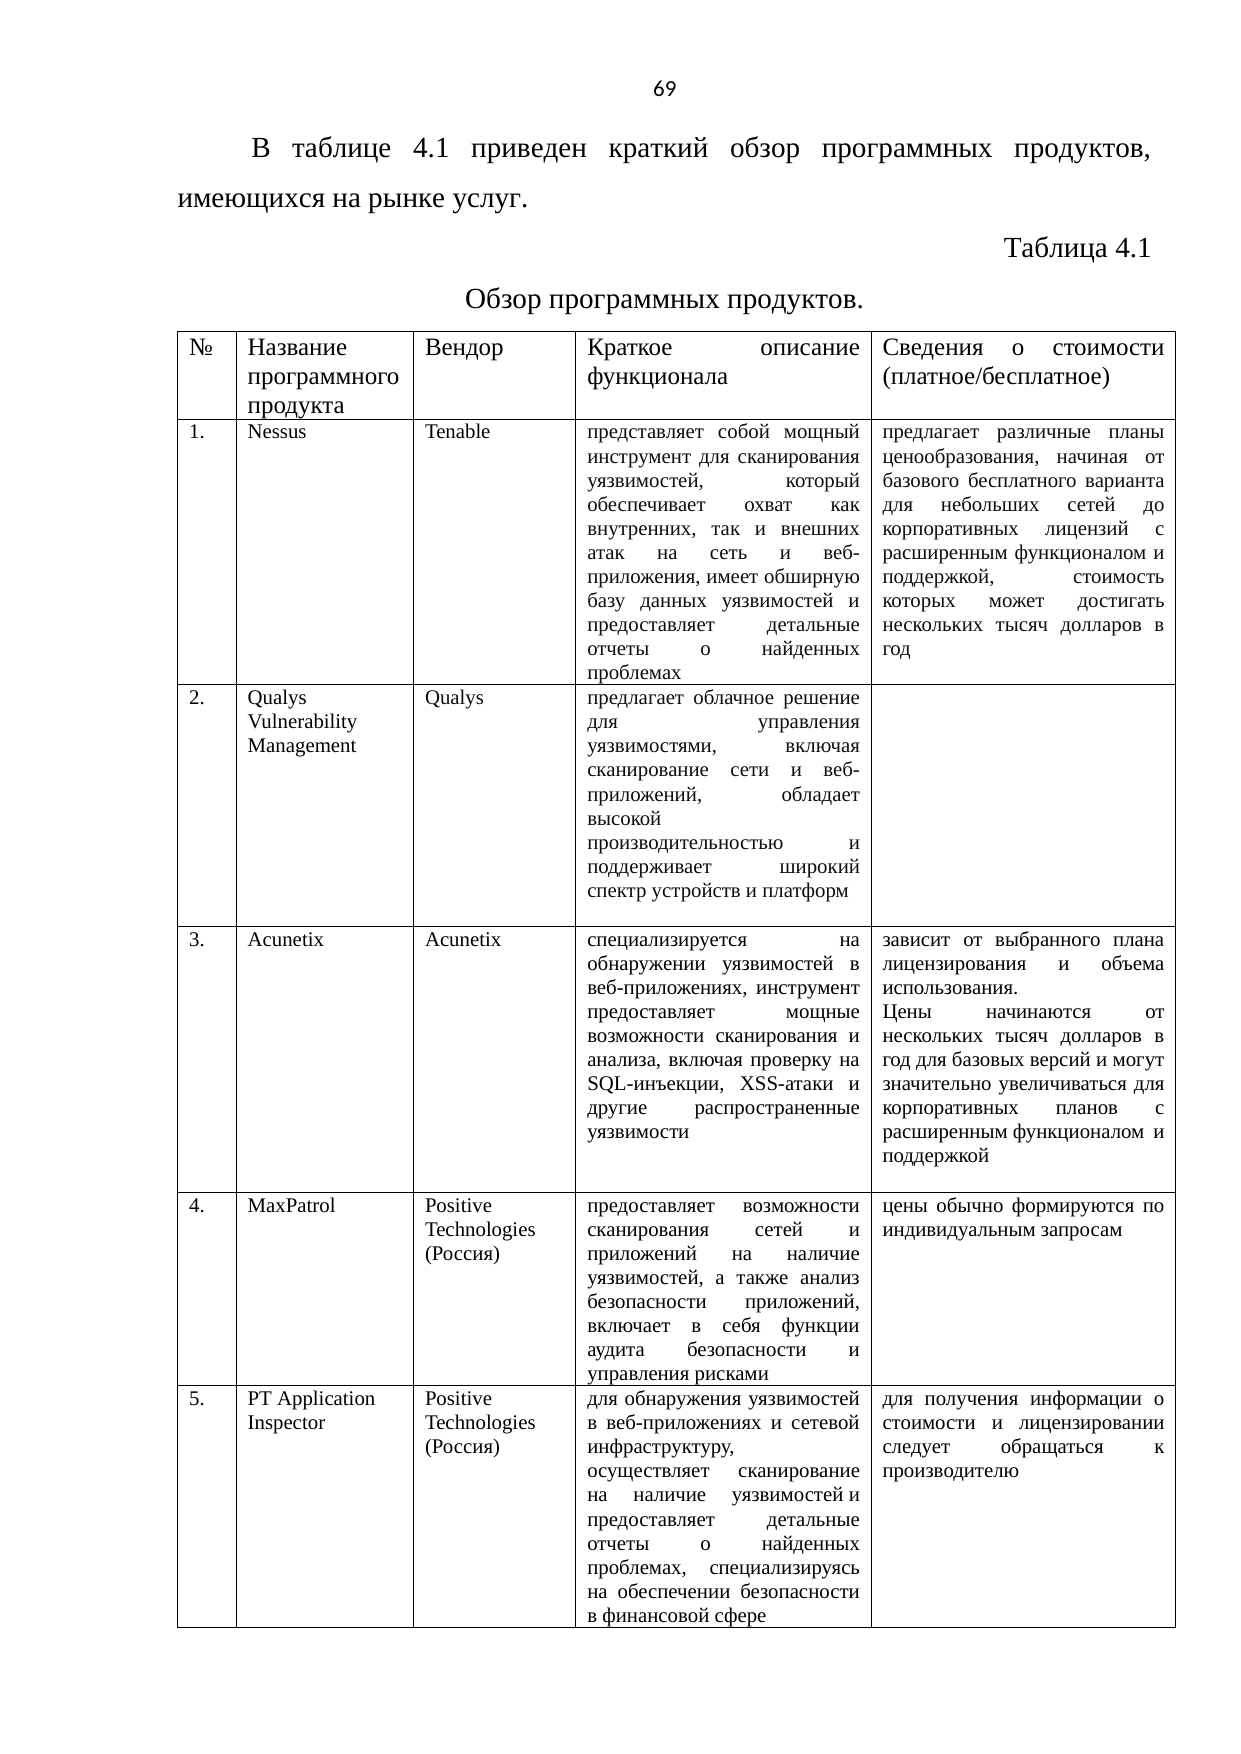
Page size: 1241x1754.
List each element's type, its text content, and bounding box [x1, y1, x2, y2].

table_cell 2. [178, 685, 236, 926]
table_cell Acunetix [414, 927, 575, 1192]
table_cell Tenable [414, 420, 575, 684]
table_cell Acunetix [237, 927, 413, 1192]
table_header Краткое описание функционала [576, 332, 871, 418]
table_cell MaxPatrol [237, 1193, 413, 1385]
table_cell представляет собой мощный инструмент для сканирования уязвимостей, который обеспечивает охват как внутренних, так и внешних атак на сеть и веб-приложения, имеет обширную базу данных уязвимостей и предоставляет детальные отчеты о найденных проблемах [576, 420, 871, 684]
table_cell предоставляет возможности сканирования сетей и приложений на наличие уязвимостей, а также анализ безопасности приложений, включает в себя функции аудита безопасности и управления рисками [576, 1193, 871, 1385]
table_cell цены обычно формируются по индивидуальным запросам [872, 1193, 1175, 1385]
table_cell PT Application Inspector [237, 1386, 413, 1627]
table_header Вендор [414, 332, 575, 418]
table_header Сведения о стоимости (платное/бесплатное) [872, 332, 1175, 418]
list В таблице 4.1 приведен краткий обзор программных продуктов, имеющихся на рынке услуг. [177, 130, 1152, 214]
list Таблица 4.1 [177, 231, 1152, 264]
table_cell [872, 685, 1175, 926]
table_header Название программного продукта [237, 332, 413, 418]
table_cell Nessus [237, 420, 413, 684]
table_cell предлагает облачное решение для управления уязвимостями, включая сканирование сети и веб-приложений, обладает высокой производительностью и поддерживает широкий спектр устройств и платформ [576, 685, 871, 926]
table_cell для обнаружения уязвимостей в веб-приложениях и сетевой инфраструктуру, осуществляет сканирование на наличие уязвимостей и предоставляет детальные отчеты о найденных проблемах, специализируясь на обеспечении безопасности в финансовой сфере [576, 1386, 871, 1627]
table_cell для получения информации о стоимости и лицензировании следует обращаться к производителю [872, 1386, 1175, 1627]
table_cell 4. [178, 1193, 236, 1385]
table_cell Positive Technologies (Россия) [414, 1193, 575, 1385]
table_cell специализируется на обнаружении уязвимостей в веб-приложениях, инструмент предоставляет мощные возможности сканирования и анализа, включая проверку на SQL-инъекции, XSS-атаки и другие распространенные уязвимости [576, 927, 871, 1192]
table_cell 3. [178, 927, 236, 1192]
list Обзор программных продуктов. [177, 281, 1152, 314]
table_cell Positive Technologies (Россия) [414, 1386, 575, 1627]
table_cell предлагает различные планы ценообразования, начиная от базового бесплатного варианта для небольших сетей до корпоративных лицензий с расширенным функционалом и поддержкой, стоимость которых может достигать нескольких тысяч долларов в год [872, 420, 1175, 684]
table_cell 5. [178, 1386, 236, 1627]
table_cell 1. [178, 420, 236, 684]
table_cell Qualys [414, 685, 575, 926]
table_header № [178, 332, 236, 418]
table_cell Qualys Vulnerability Management [237, 685, 413, 926]
table_cell зависит от выбранного плана лицензирования и объема использования. Цены начинаются от нескольких тысяч долларов в год для базовых версий и могут значительно увеличиваться для корпоративных планов с расширенным функционалом и поддержкой [872, 927, 1175, 1192]
